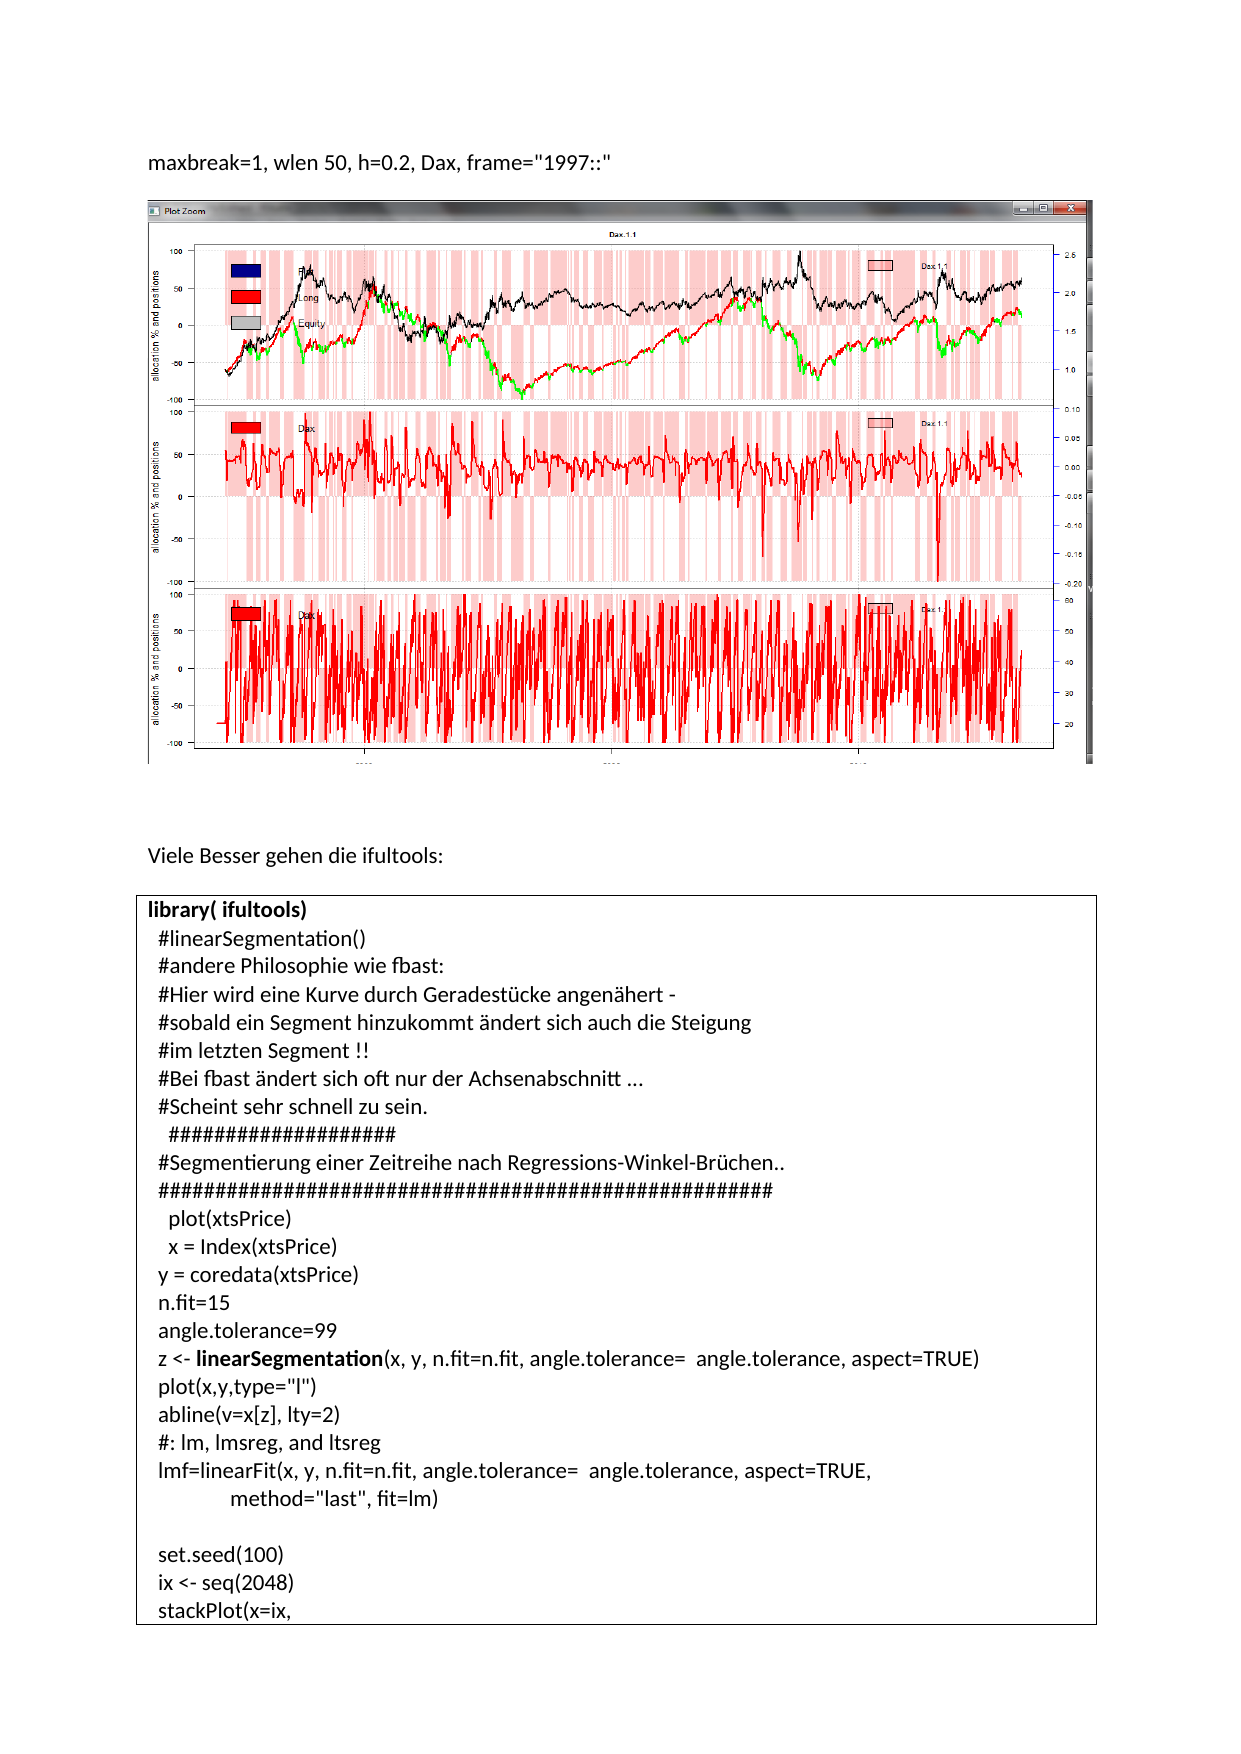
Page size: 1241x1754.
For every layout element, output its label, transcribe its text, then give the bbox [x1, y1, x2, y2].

picture [147, 200, 1093, 764]
text Viele Besser gehen die ifultools: [148, 842, 1093, 869]
text maxbreak=1, wlen 50, h=0.2, Dax, frame="1997::" [148, 148, 1093, 176]
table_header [137, 896, 1096, 1624]
